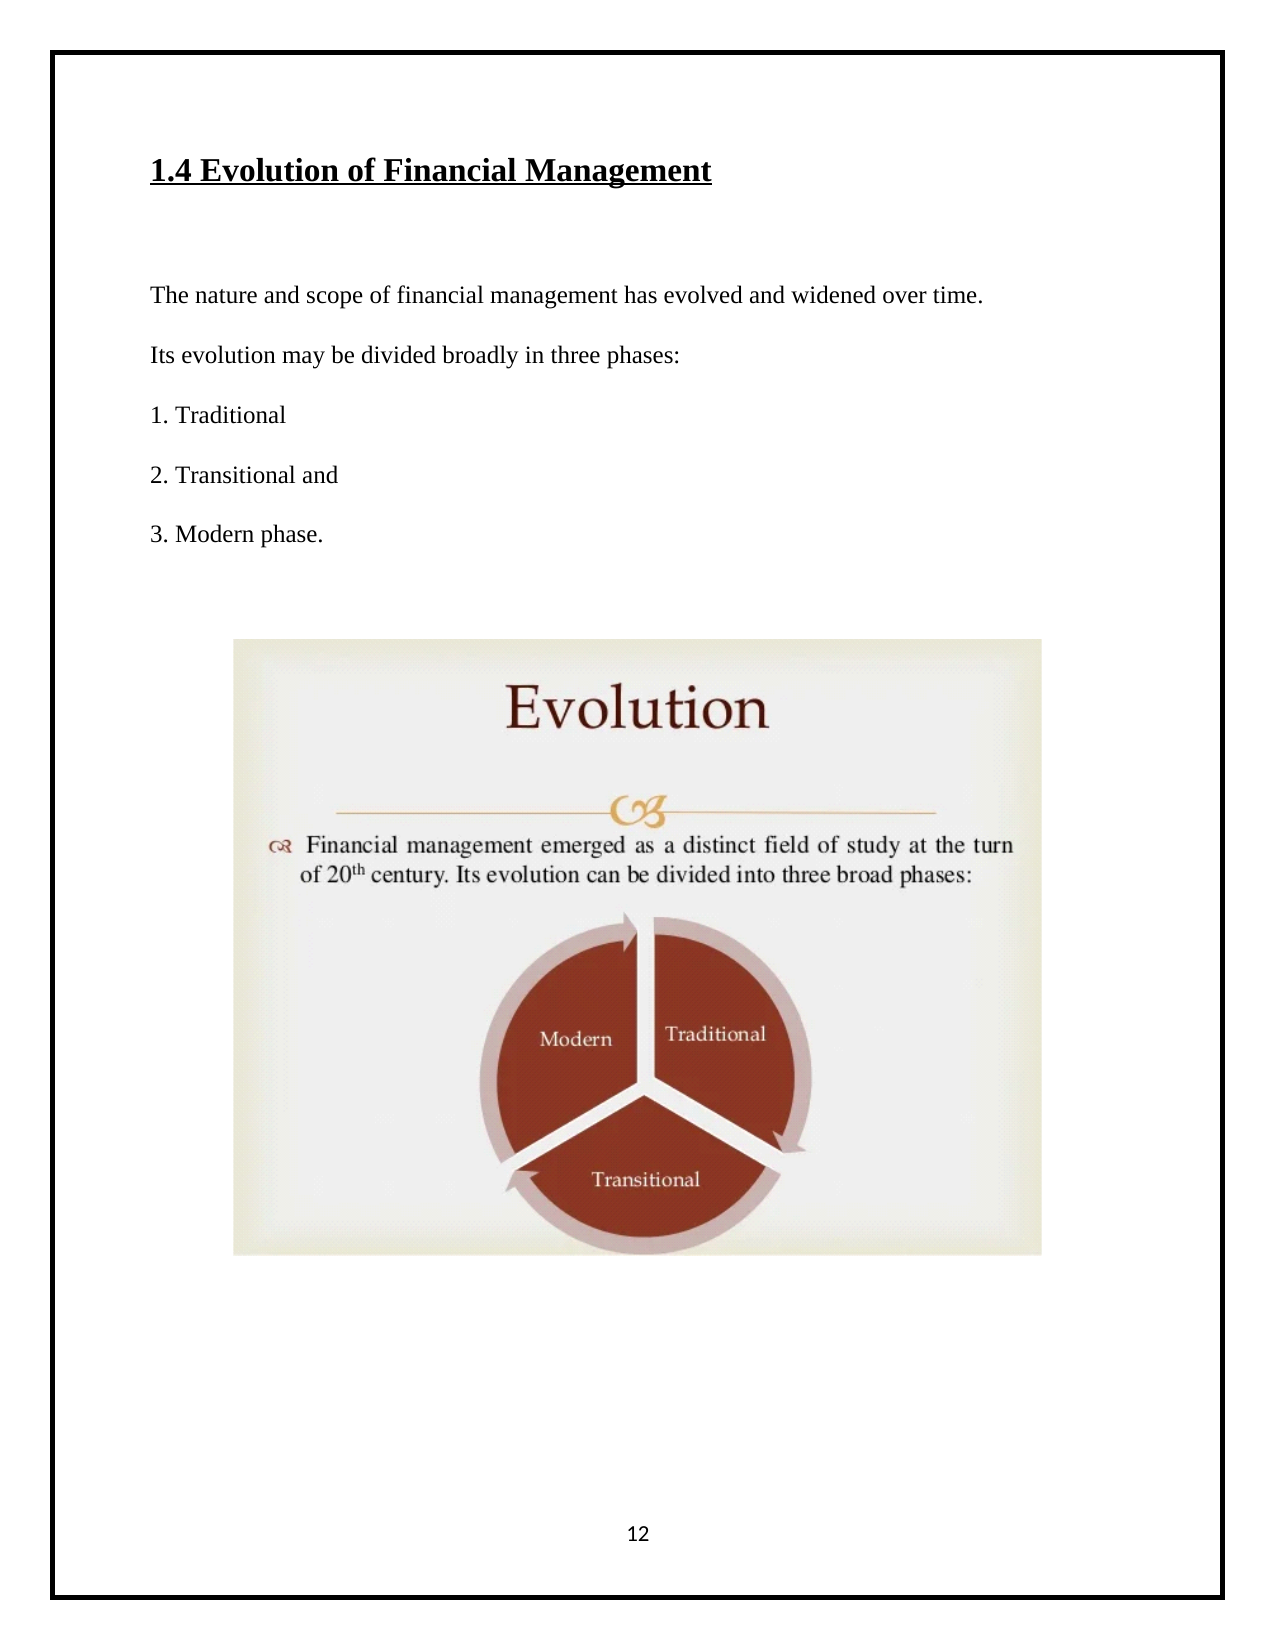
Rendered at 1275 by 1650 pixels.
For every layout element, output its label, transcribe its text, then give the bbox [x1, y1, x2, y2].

text Its evolution may be divided broadly in three phases: [150, 340, 1125, 369]
text The nature and scope of financial management has evolved and widened over time. [150, 280, 1125, 309]
text 2. Transitional and [150, 460, 1125, 488]
text 1. Traditional [150, 400, 1125, 429]
picture [233, 639, 1042, 1256]
text 1.4 Evolution of Financial Management [150, 150, 1125, 188]
text 3. Modern phase. [150, 519, 1125, 548]
